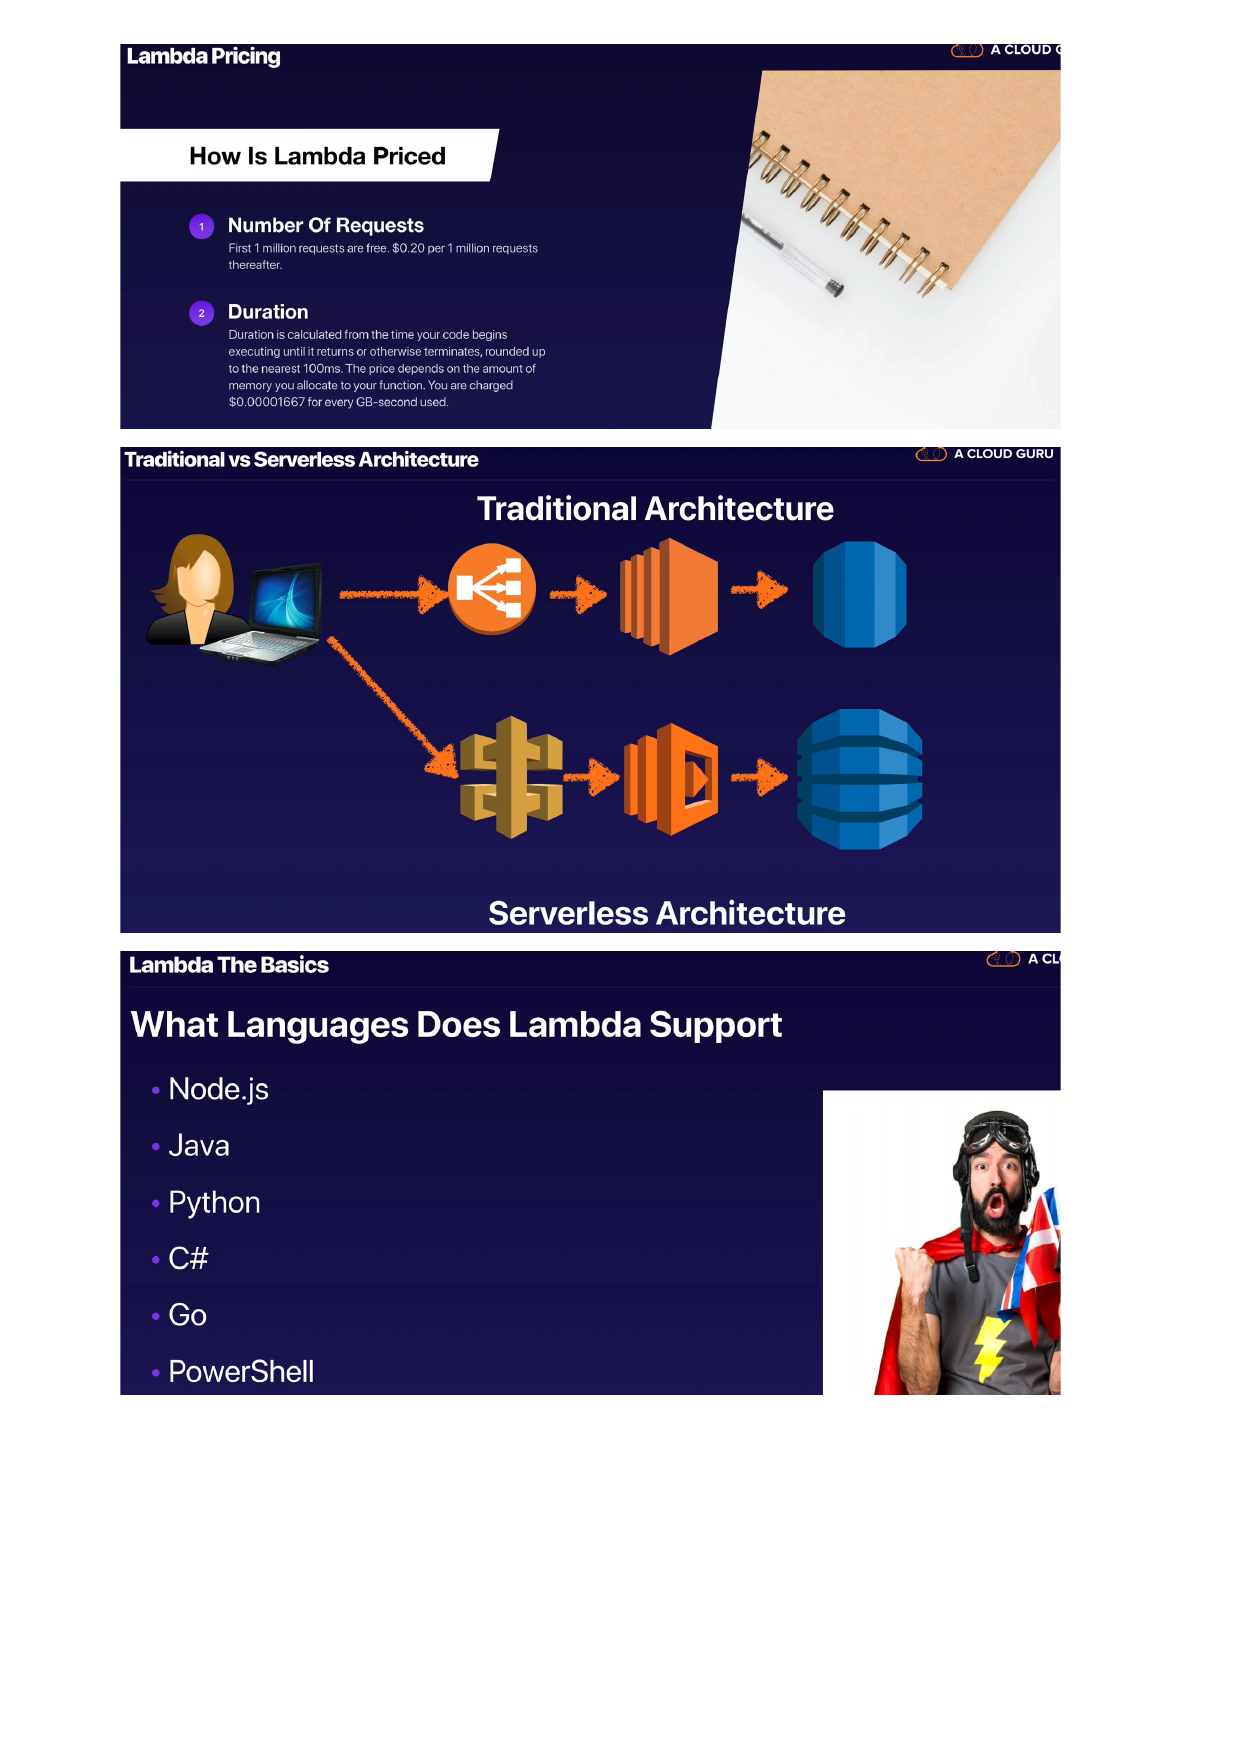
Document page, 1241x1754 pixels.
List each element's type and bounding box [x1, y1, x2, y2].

picture [120, 447, 1061, 933]
picture [120, 44, 1061, 429]
picture [120, 951, 1061, 1395]
